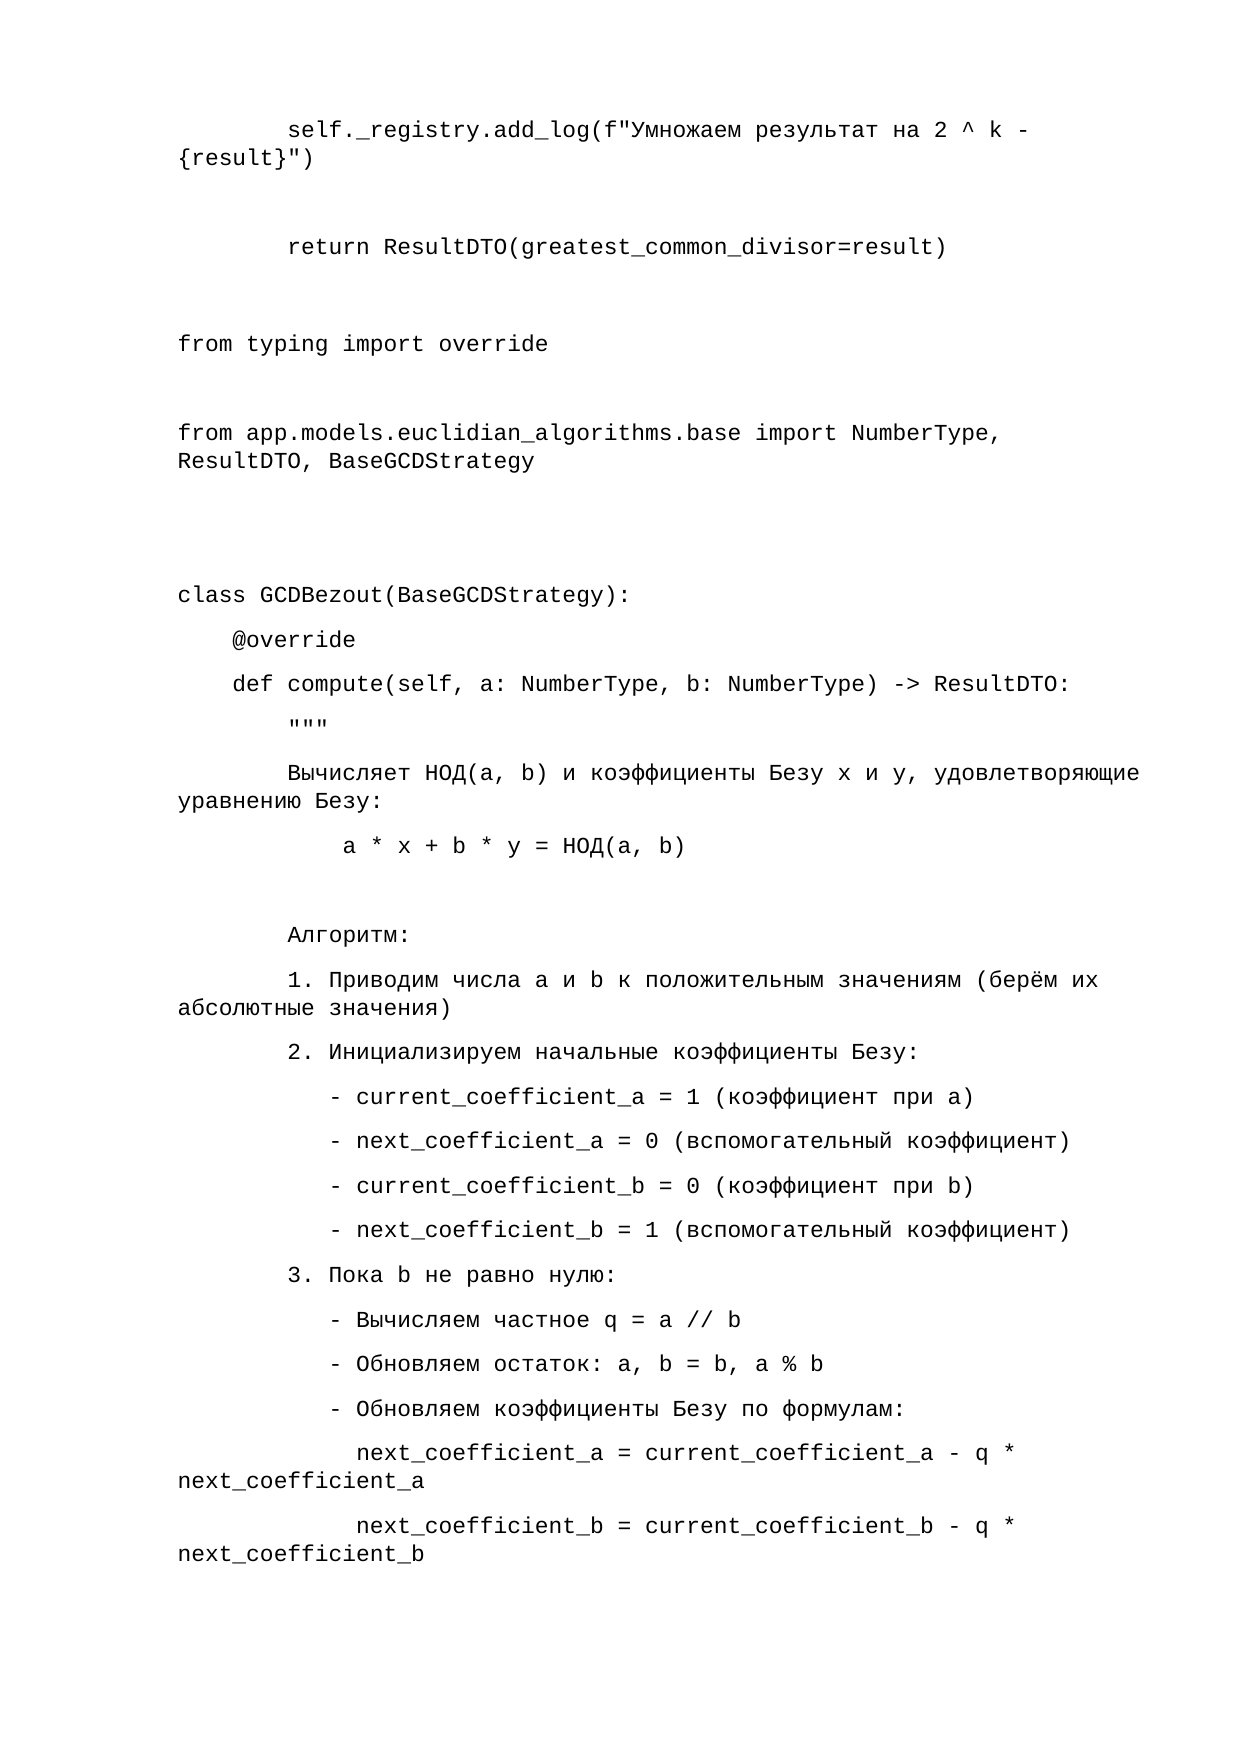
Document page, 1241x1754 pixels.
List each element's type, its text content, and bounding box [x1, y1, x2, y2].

text next_coefficient_a = current_coefficient_a - q * next_coefficient_a [177, 1442, 1152, 1496]
text class GCDBezout(BaseGCDStrategy): [177, 583, 1152, 609]
text next_coefficient_b = current_coefficient_b - q * next_coefficient_b [177, 1514, 1152, 1568]
text - current_coefficient_b = 0 (коэффициент при b) [177, 1174, 1152, 1200]
text a * x + b * y = НОД(a, b) [177, 834, 1152, 860]
text - current_coefficient_a = 1 (коэффициент при a) [177, 1085, 1152, 1111]
text self._registry.add_log(f"Умножаем результат на 2 ^ k - {result}") [177, 118, 1152, 172]
text 3. Пока b не равно нулю: [177, 1263, 1152, 1289]
text from app.models.euclidian_algorithms.base import NumberType, ResultDTO, BaseGCDStrategy [177, 422, 1152, 476]
text """ [177, 717, 1152, 743]
text - Обновляем остаток: a, b = b, a % b [177, 1353, 1152, 1378]
text - Вычисляем частное q = a // b [177, 1308, 1152, 1334]
text Вычисляет НОД(a, b) и коэффициенты Безу x и y, удовлетворяющие уравнению Безу: [177, 762, 1152, 816]
text return ResultDTO(greatest_common_divisor=result) [177, 235, 1152, 261]
text @override [177, 628, 1152, 654]
text - next_coefficient_a = 0 (вспомогательный коэффициент) [177, 1130, 1152, 1156]
text def compute(self, a: NumberType, b: NumberType) -> ResultDTO: [177, 673, 1152, 698]
text - Обновляем коэффициенты Безу по формулам: [177, 1397, 1152, 1423]
text 1. Приводим числа a и b к положительным значениям (берём их абсолютные значения) [177, 968, 1152, 1022]
text - next_coefficient_b = 1 (вспомогательный коэффициент) [177, 1219, 1152, 1245]
text from typing import override [177, 333, 1152, 358]
text 2. Инициализируем начальные коэффициенты Безу: [177, 1041, 1152, 1066]
text Алгоритм: [177, 923, 1152, 949]
